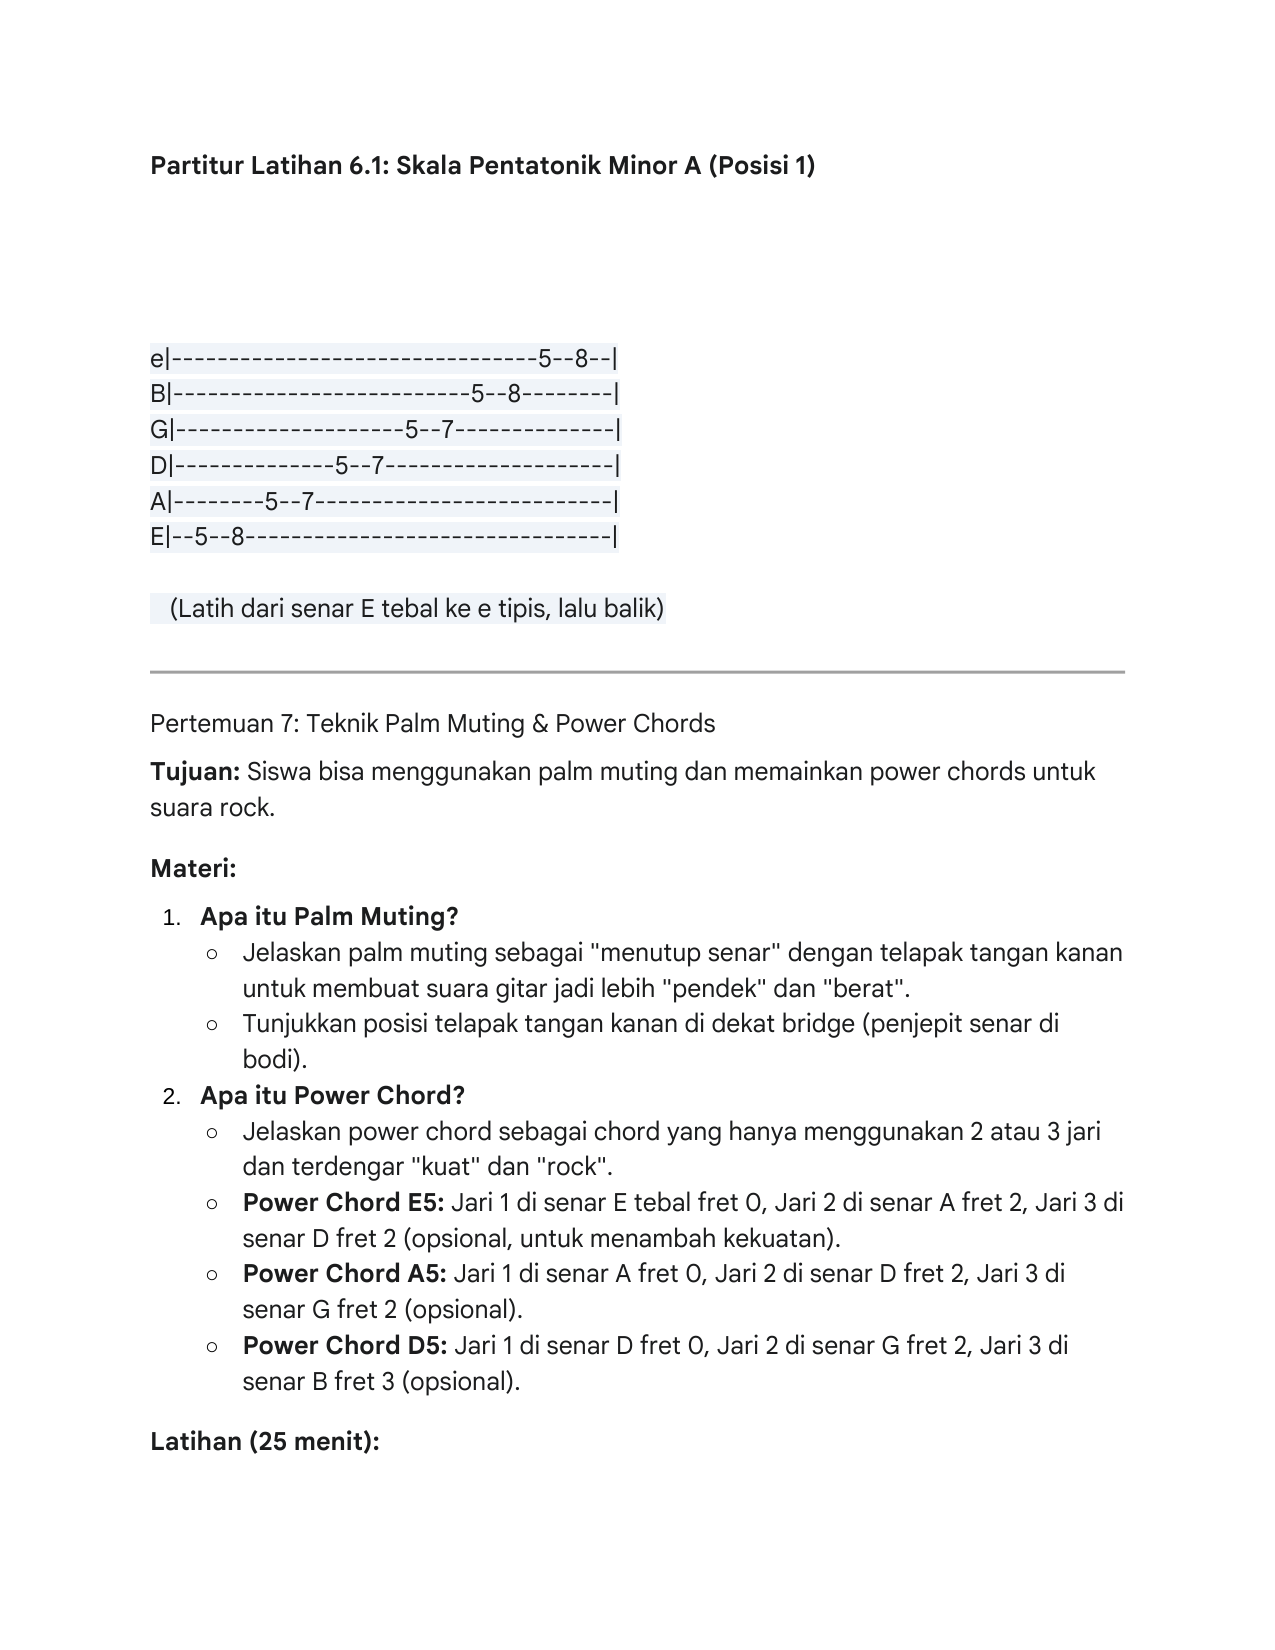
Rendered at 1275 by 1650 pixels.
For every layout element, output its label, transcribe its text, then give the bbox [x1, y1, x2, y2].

text Latihan (25 menit): [150, 1427, 1125, 1458]
subtitle Pertemuan 7: Teknik Palm Muting & Power Chords [150, 674, 1125, 740]
list Apa itu Power Chord? [162, 1080, 1125, 1111]
text e|--------------------------------5--8--| B|--------------------------5--8--------| G|--------------------5--7--------------| D|--------------5--7--------------------| A|--------5--7--------------------------| E|--5--8--------------------------------| (Latih dari senar E tebal ke e tipis, lalu balik) [150, 343, 1125, 654]
list Tunjukkan posisi telapak tangan kanan di dekat bridge (penjepit senar di bodi). [205, 1008, 1125, 1076]
text Materi: [150, 853, 1125, 884]
list Jelaskan palm muting sebagai "menutup senar" dengan telapak tangan kanan untuk membuat suara gitar jadi lebih "pendek" dan "berat". [205, 937, 1125, 1004]
text Partitur Latihan 6.1: Skala Pentatonik Minor A (Posisi 1) [150, 150, 1125, 181]
text Tujuan: Siswa bisa menggunakan palm muting dan memainkan power chords untuk suara rock. [150, 757, 1125, 824]
list Jelaskan power chord sebagai chord yang hanya menggunakan 2 atau 3 jari dan terdengar "kuat" dan "rock". [205, 1116, 1125, 1183]
list Apa itu Palm Muting? [162, 901, 1125, 933]
list Power Chord E5: Jari 1 di senar E tebal fret 0, Jari 2 di senar A fret 2, Jari 3 di senar D fret 2 (opsional, untuk menambah kekuatan). [205, 1187, 1125, 1254]
list Power Chord D5: Jari 1 di senar D fret 0, Jari 2 di senar G fret 2, Jari 3 di senar B fret 3 (opsional). [205, 1330, 1125, 1397]
list Power Chord A5: Jari 1 di senar A fret 0, Jari 2 di senar D fret 2, Jari 3 di senar G fret 2 (opsional). [205, 1259, 1125, 1326]
